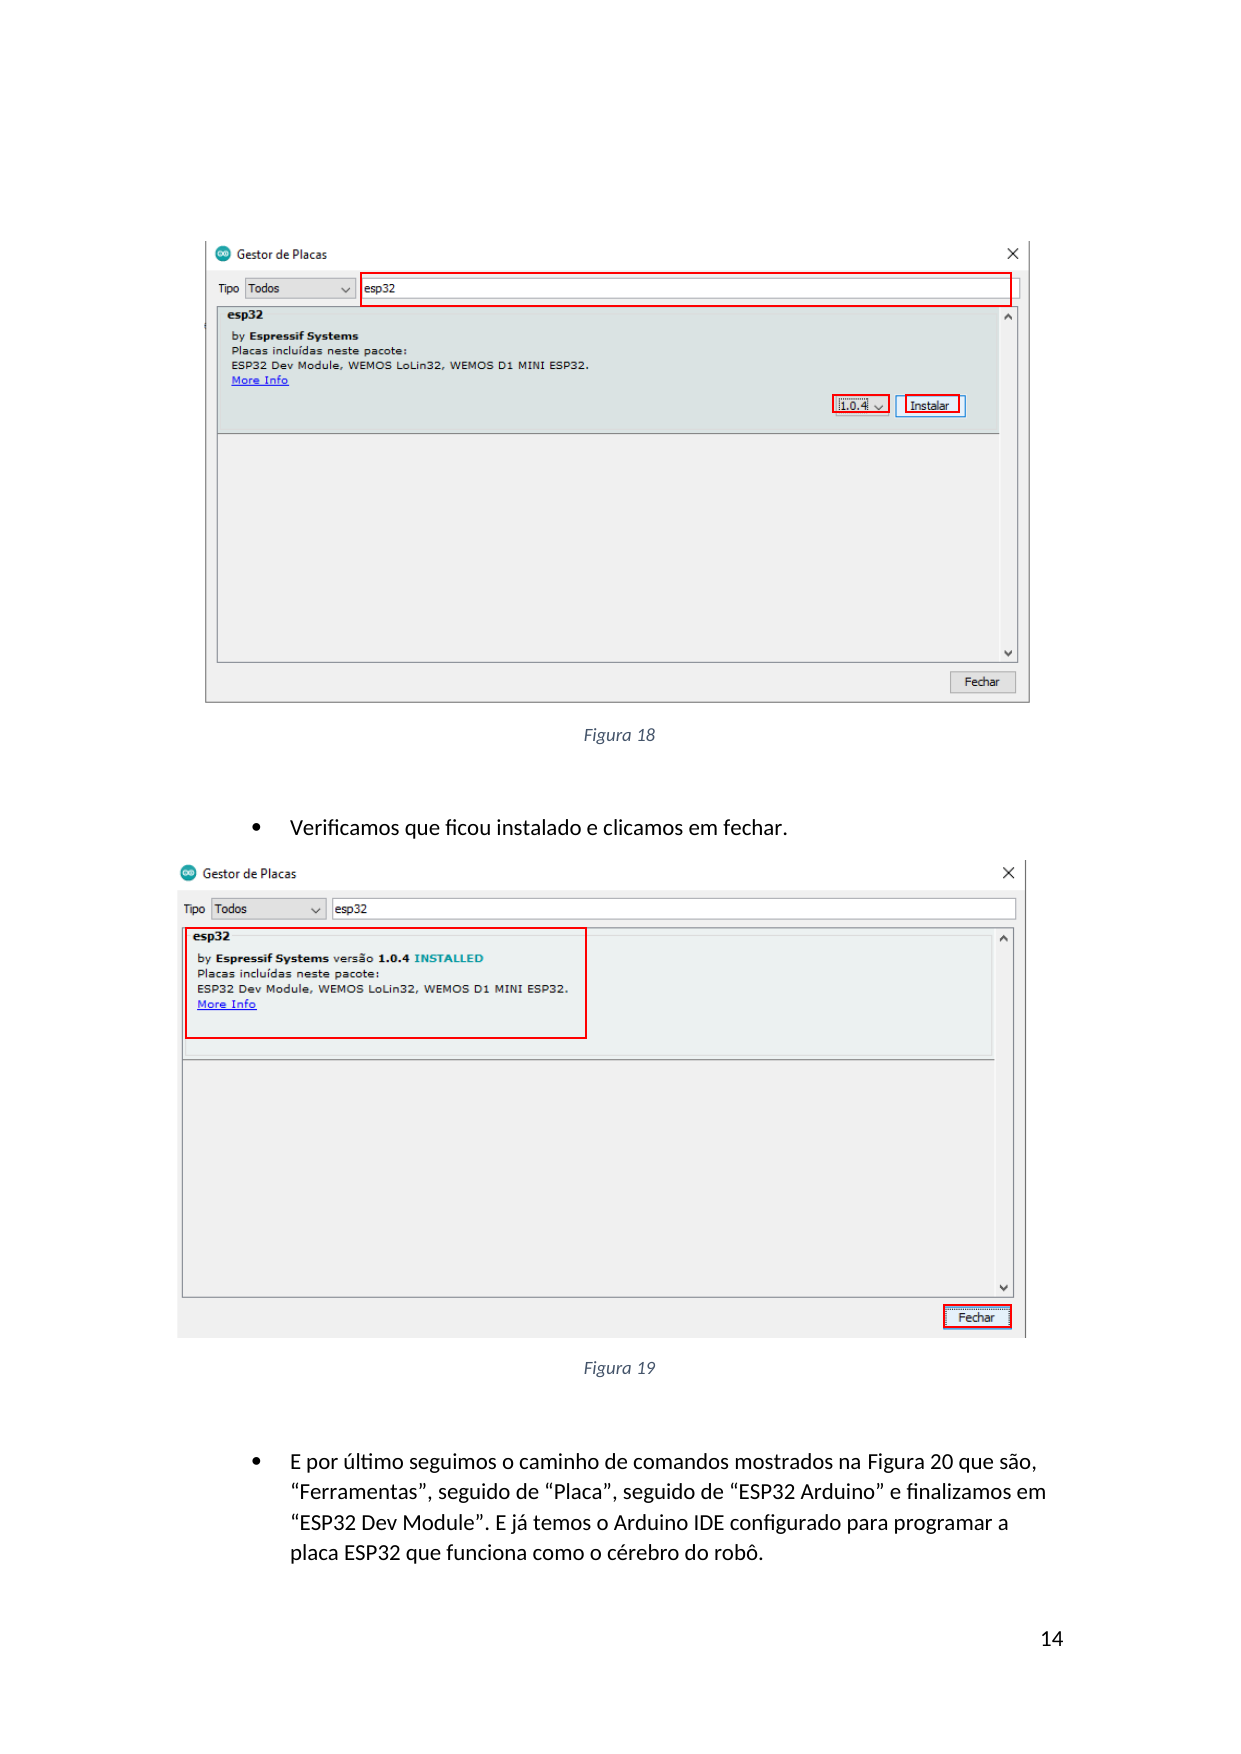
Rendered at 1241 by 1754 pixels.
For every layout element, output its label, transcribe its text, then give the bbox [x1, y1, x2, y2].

list Verificamos que ficou instalado e clicamos em fechar. [252, 813, 1063, 841]
picture [204, 241, 1036, 704]
picture [177, 860, 1028, 1338]
list E por último seguimos o caminho de comandos mostrados na Figura 20 que são, “Ferramentas”, seguido de “Placa”, seguido de “ESP32 Arduino” e finalizamos em “ESP32 Dev Module”. E já temos o Arduino IDE configurado para programar a placa ESP32 que funciona como o cérebro do robô. [252, 1447, 1063, 1566]
